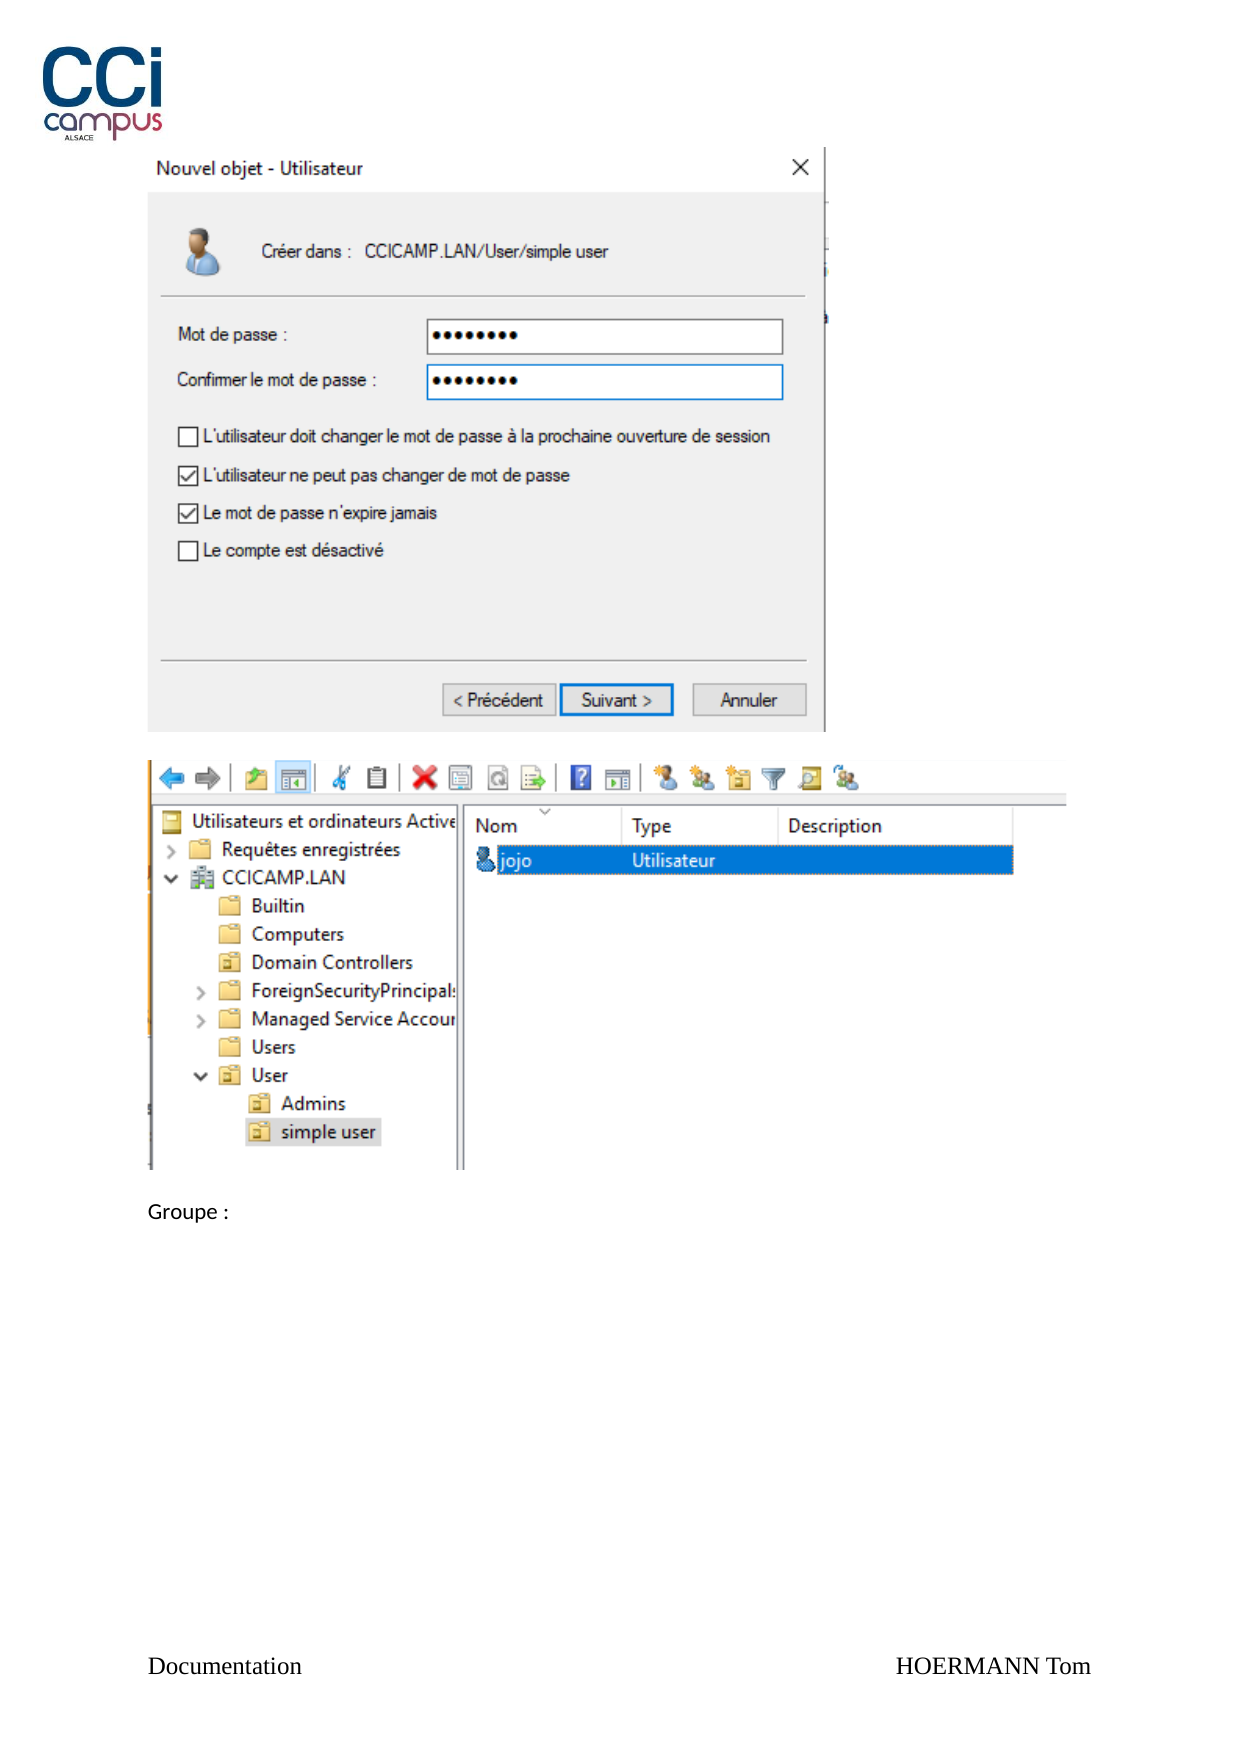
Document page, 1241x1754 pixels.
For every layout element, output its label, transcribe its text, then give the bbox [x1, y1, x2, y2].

picture [147, 760, 1067, 1170]
text Groupe : [148, 1197, 1093, 1225]
picture [35, 26, 829, 732]
